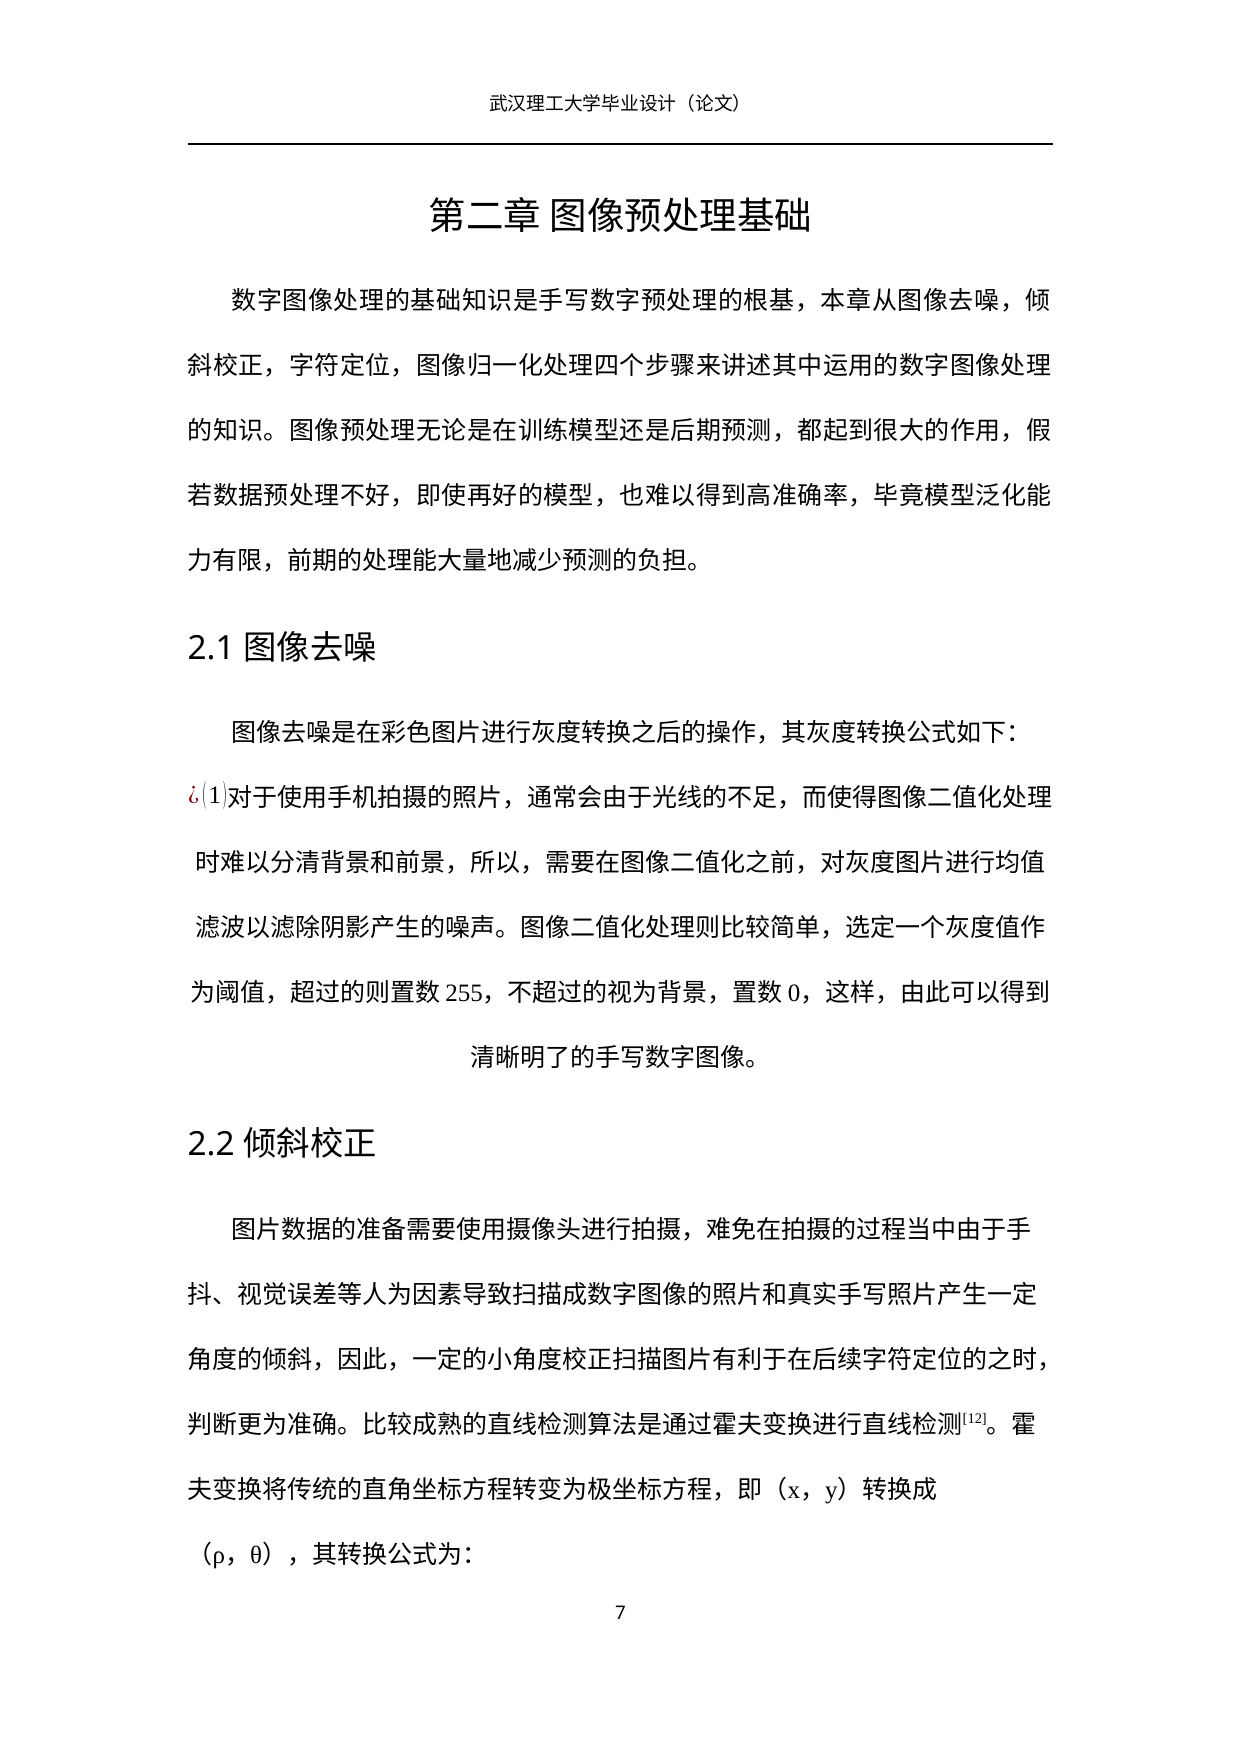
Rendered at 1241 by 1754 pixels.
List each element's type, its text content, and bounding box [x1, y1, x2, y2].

subtitle 2.2 倾斜校正 [187, 1109, 1053, 1174]
text 图像去噪是在彩色图片进行灰度转换之后的操作，其灰度转换公式如下： [187, 698, 1053, 763]
subtitle 2.1 图像去噪 [187, 612, 1053, 677]
text 数字图像处理的基础知识是手写数字预处理的根基，本章从图像去噪，倾斜校正，字符定位，图像归一化处理四个步骤来讲述其中运用的数字图像处理的知识。图像预处理无论是在训练模型还是后期预测，都起到很大的作用，假若数据预处理不好，即使再好的模型，也难以得到高准确率，毕竟模型泛化能力有限，前期的处理能大量地减少预测的负担。 [187, 266, 1053, 591]
text 图片数据的准备需要使用摄像头进行拍摄，难免在拍摄的过程当中由于手抖、视觉误差等人为因素导致扫描成数字图像的照片和真实手写照片产生一定角度的倾斜，因此，一定的小角度校正扫描图片有利于在后续字符定位的之时，判断更为准确。比较成熟的直线检测算法是通过霍夫变换进行直线检测[12]。霍夫变换将传统的直角坐标方程转变为极坐标方程，即（x，y）转换成（ρ，θ），其转换公式为： [187, 1195, 1053, 1585]
subtitle 第二章 图像预处理基础 [187, 181, 1053, 246]
text 对于使用手机拍摄的照片，通常会由于光线的不足，而使得图像二值化处理时难以分清背景和前景，所以，需要在图像二值化之前，对灰度图片进行均值滤波以滤除阴影产生的噪声。图像二值化处理则比较简单，选定一个灰度值作为阈值，超过的则置数255，不超过的视为背景，置数0，这样，由此可以得到清晰明了的手写数字图像。 [187, 763, 1053, 1088]
